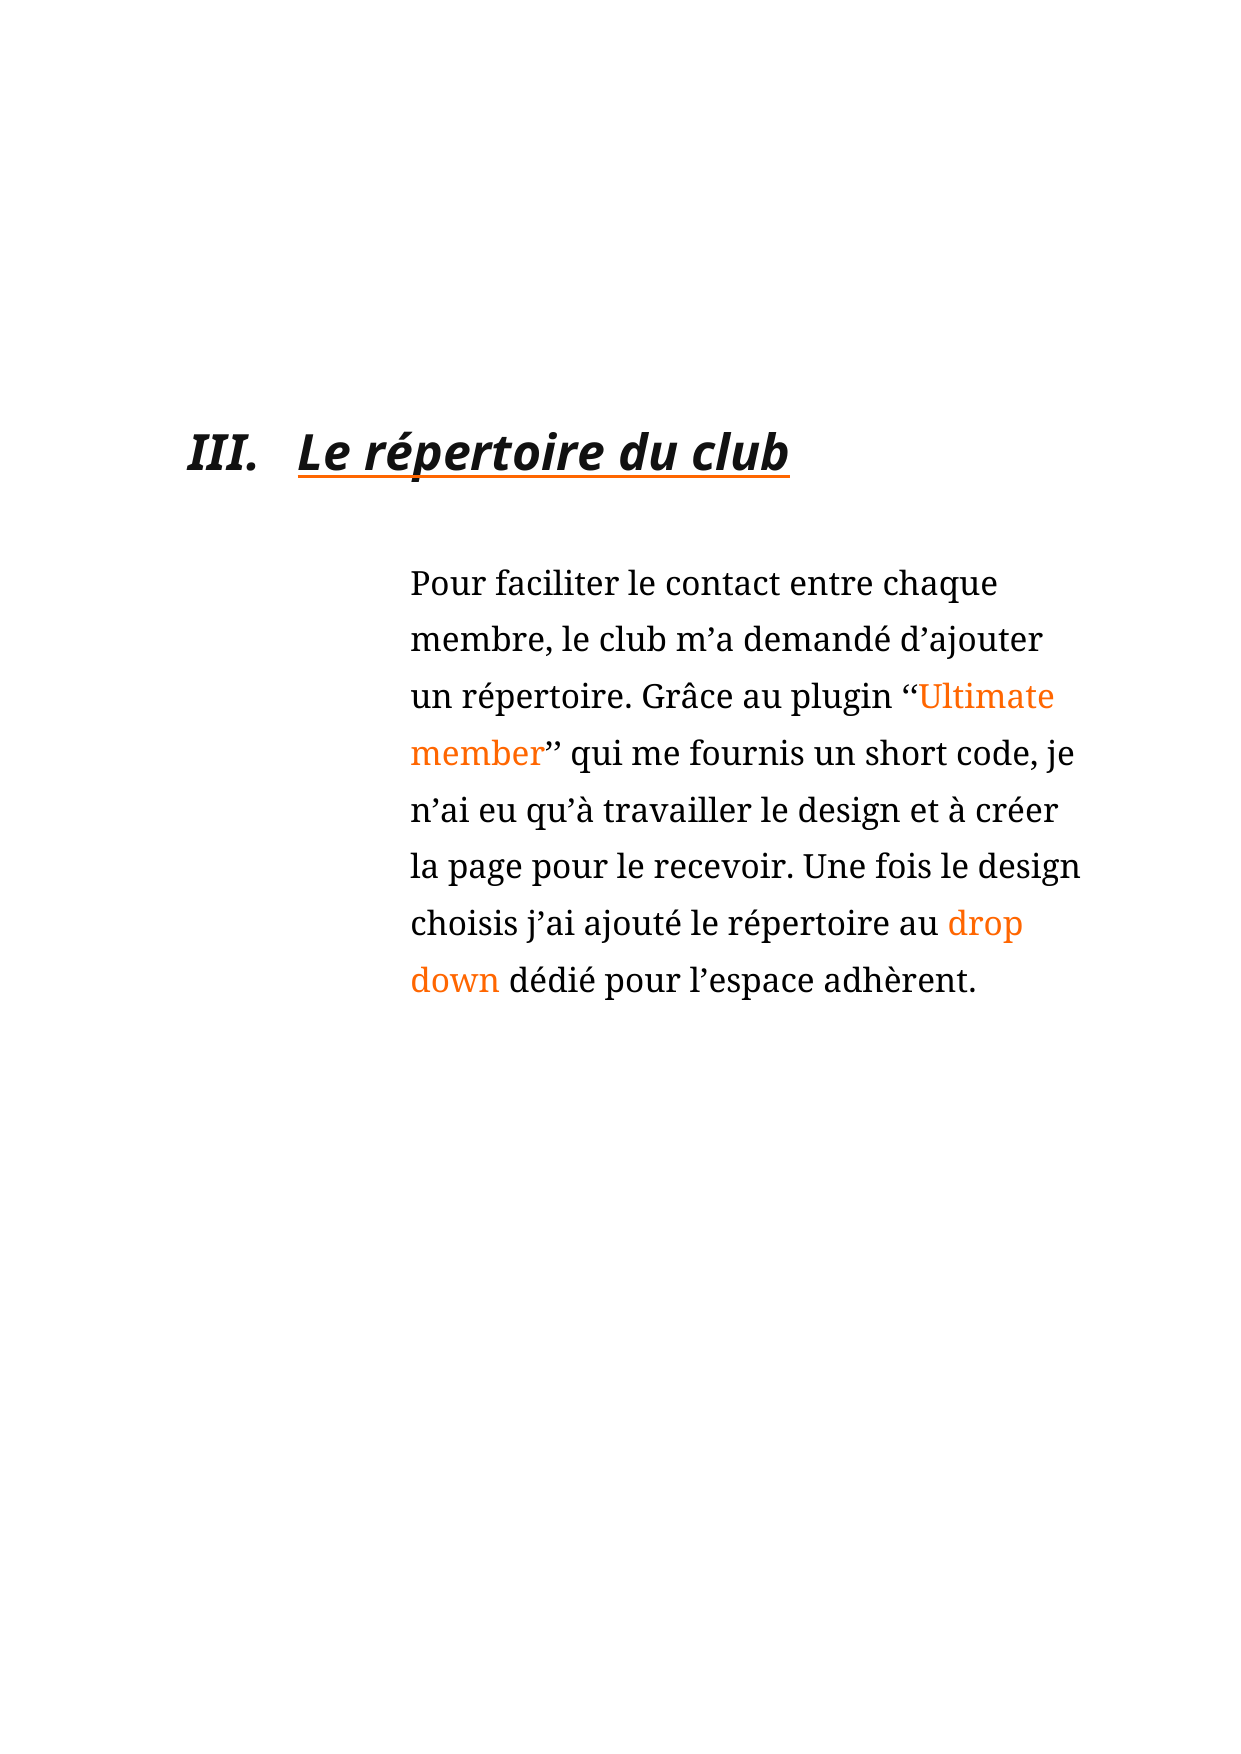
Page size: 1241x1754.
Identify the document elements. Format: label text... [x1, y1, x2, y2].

list Le répertoire du club [260, 417, 1093, 486]
list Pour faciliter le contact entre chaque membre, le club m’a demandé d’ajouter un répertoire. Grâce au plugin ‘‘Ultimate member’’ qui me fournis un short code, je n’ai eu qu’à travailler le design et à créer la page pour le recevoir. Une fois le design choisis j’ai ajouté le répertoire au drop down dédié pour l’espace adhèrent. [410, 559, 1093, 1002]
